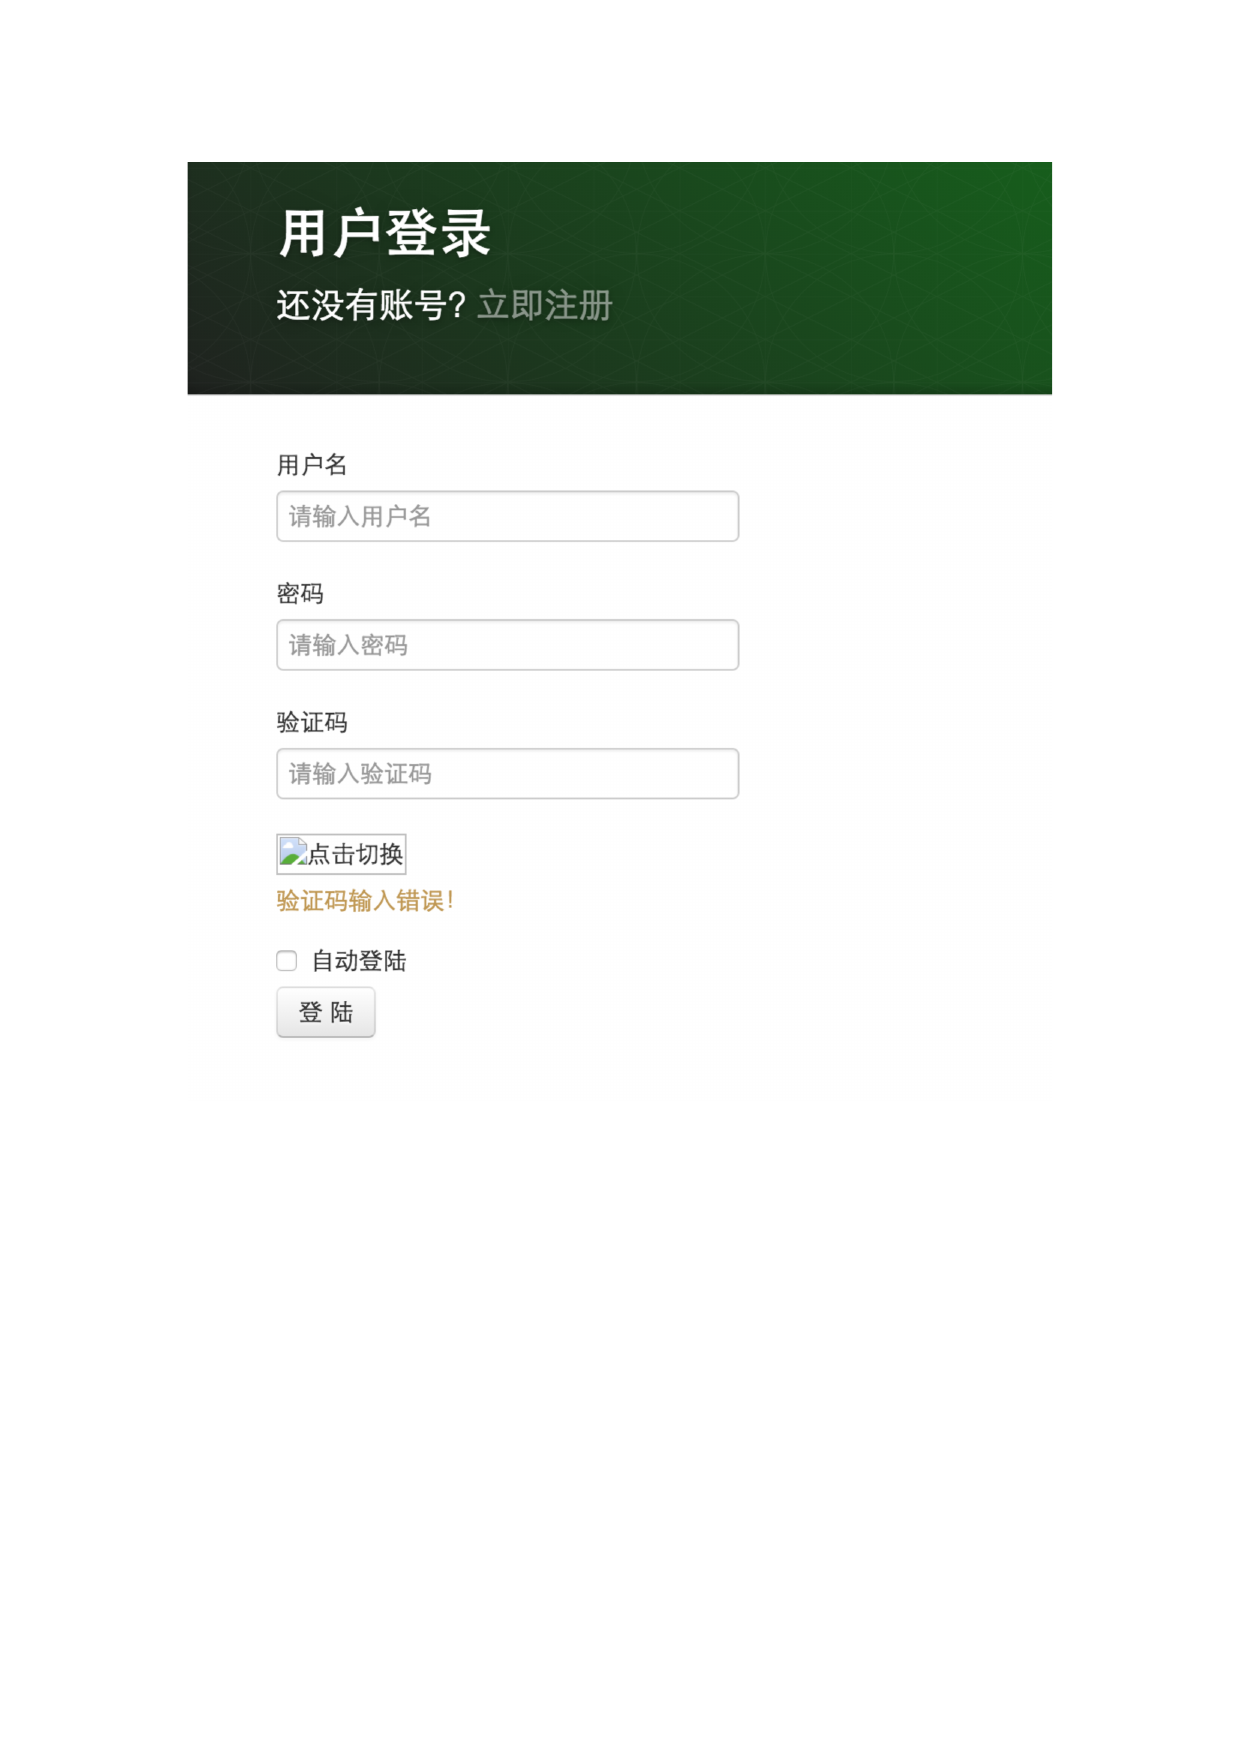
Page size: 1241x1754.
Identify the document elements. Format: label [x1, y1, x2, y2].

picture [187, 162, 1053, 1101]
